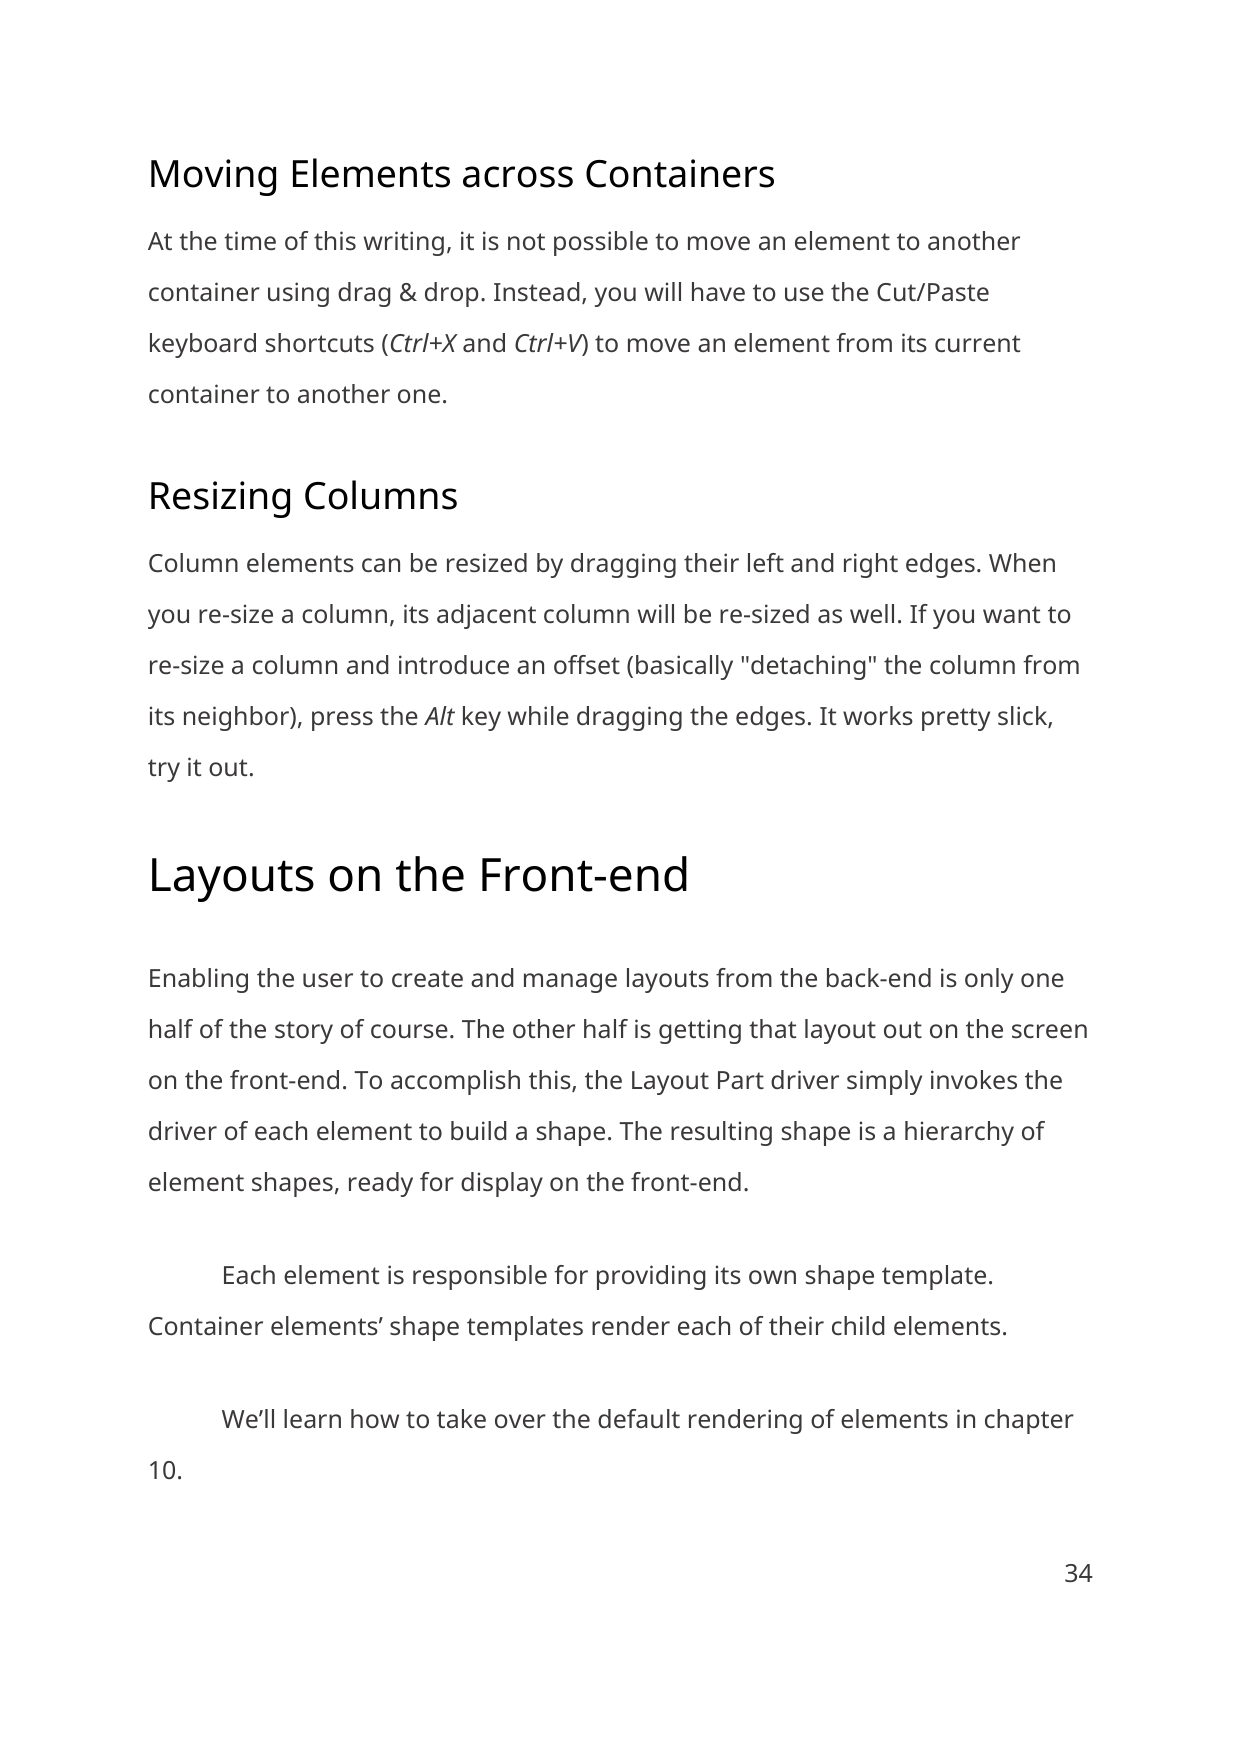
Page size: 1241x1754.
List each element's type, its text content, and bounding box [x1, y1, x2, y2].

text Column elements can be resized by dragging their left and right edges. When you re-size a column, its adjacent column will be re-sized as well. If you want to re-size a column and introduce an offset (basically "detaching" the column from its neighbor), press the Alt key while dragging the edges. It works pretty slick, try it out. [148, 546, 1093, 784]
text Enabling the user to create and manage layouts from the back-end is only one half of the story of course. The other half is getting that layout out on the screen on the front-end. To accomplish this, the Layout Part driver simply invokes the driver of each element to build a shape. The resulting shape is a hierarchy of element shapes, ready for display on the front-end. [148, 961, 1093, 1199]
subtitle Layouts on the Front-end [148, 842, 1093, 905]
text At the time of this writing, it is not possible to move an element to another container using drag & drop. Instead, you will have to use the Cut/Paste keyboard shortcuts (Ctrl+X and Ctrl+V) to move an element from its current container to another one. [148, 224, 1093, 411]
text We’ll learn how to take over the default rendering of elements in chapter 10. [148, 1402, 1093, 1487]
subtitle Resizing Columns [148, 469, 1093, 521]
subtitle Moving Elements across Containers [148, 148, 1093, 199]
text Each element is responsible for providing its own shape template. Container elements’ shape templates render each of their child elements. [148, 1258, 1093, 1343]
